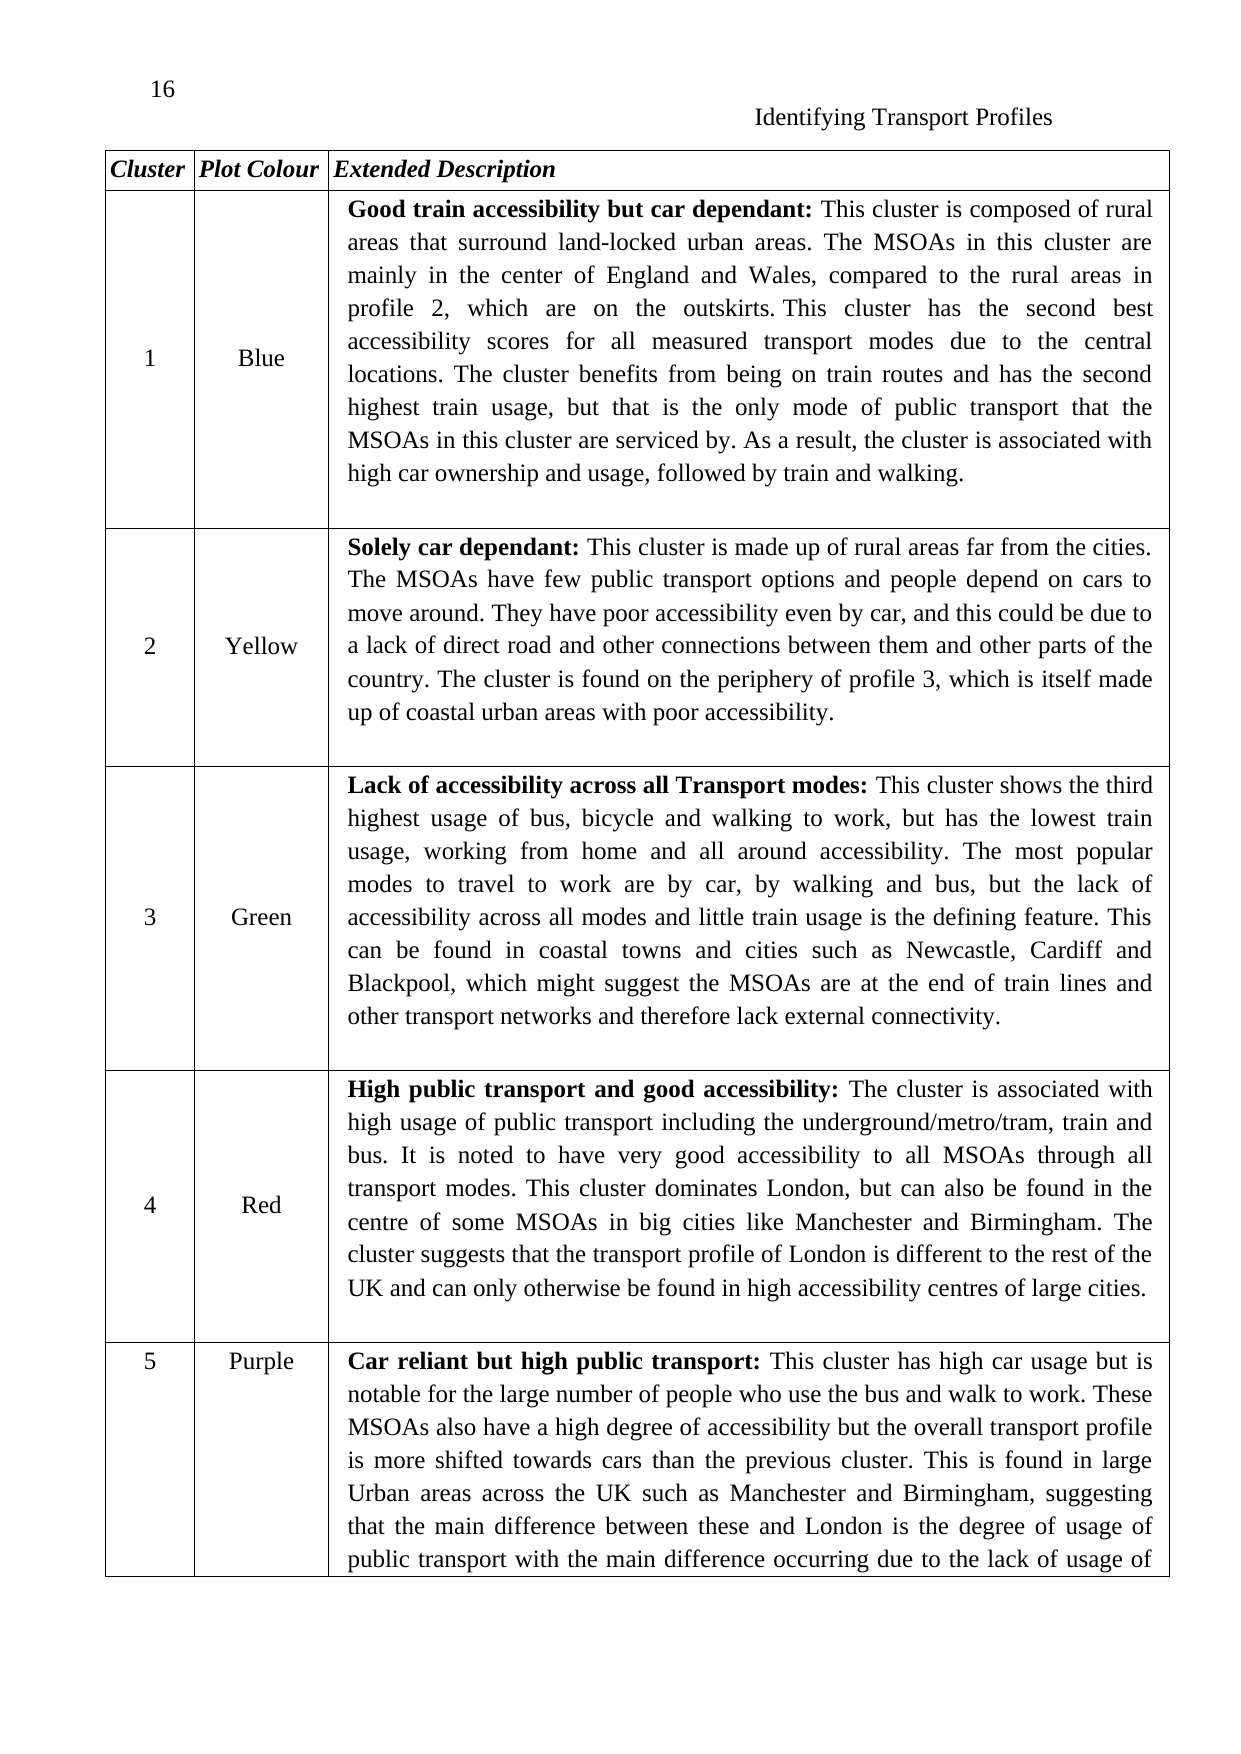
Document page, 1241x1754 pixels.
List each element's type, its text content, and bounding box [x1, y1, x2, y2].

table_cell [329, 1343, 1169, 1576]
table_cell 4 [106, 1071, 194, 1342]
table_cell Purple [195, 1343, 328, 1576]
table_header Plot Colour [195, 151, 328, 190]
table_cell 2 [106, 529, 194, 766]
table_cell Green [195, 767, 328, 1070]
table_header Extended Description [329, 151, 1169, 190]
table_header Cluster [106, 151, 194, 190]
table_cell 5 [106, 1343, 194, 1576]
table_cell Lack of accessibility across all Transport modes: This cluster shows the third highest usage of bus, bicycle and walking to work, but has the lowest train usage, working from home and all around accessibility. The most popular modes to travel to work are by car, by walking and bus, but the lack of accessibility across all modes and little train usage is the defining feature. This can be found in coastal towns and cities such as Newcastle, Cardiff and Blackpool, which might suggest the MSOAs are at the end of train lines and other transport networks and therefore lack external connectivity. [329, 767, 1169, 1070]
table_cell 1 [106, 191, 194, 527]
table_cell Solely car dependant: This cluster is made up of rural areas far from the cities. The MSOAs have few public transport options and people depend on cars to move around. They have poor accessibility even by car, and this could be due to a lack of direct road and other connections between them and other parts of the country. The cluster is found on the periphery of profile 3, which is itself made up of coastal urban areas with poor accessibility. [329, 529, 1169, 766]
table_cell High public transport and good accessibility: The cluster is associated with high usage of public transport including the underground/metro/tram, train and bus. It is noted to have very good accessibility to all MSOAs through all transport modes. This cluster dominates London, but can also be found in the centre of some MSOAs in big cities like Manchester and Birmingham. The cluster suggests that the transport profile of London is different to the rest of the UK and can only otherwise be found in high accessibility centres of large cities. [329, 1071, 1169, 1342]
table_cell 3 [106, 767, 194, 1070]
table_cell Yellow [195, 529, 328, 766]
table_cell Blue [195, 191, 328, 527]
table_cell Red [195, 1071, 328, 1342]
table_cell Good train accessibility but car dependant: This cluster is composed of rural areas that surround land-locked urban areas. The MSOAs in this cluster are mainly in the center of England and Wales, compared to the rural areas in profile 2, which are on the outskirts. This cluster has the second best accessibility scores for all measured transport modes due to the central locations. The cluster benefits from being on train routes and has the second highest train usage, but that is the only mode of public transport that the MSOAs in this cluster are serviced by. As a result, the cluster is associated with high car ownership and usage, followed by train and walking. [329, 191, 1169, 527]
